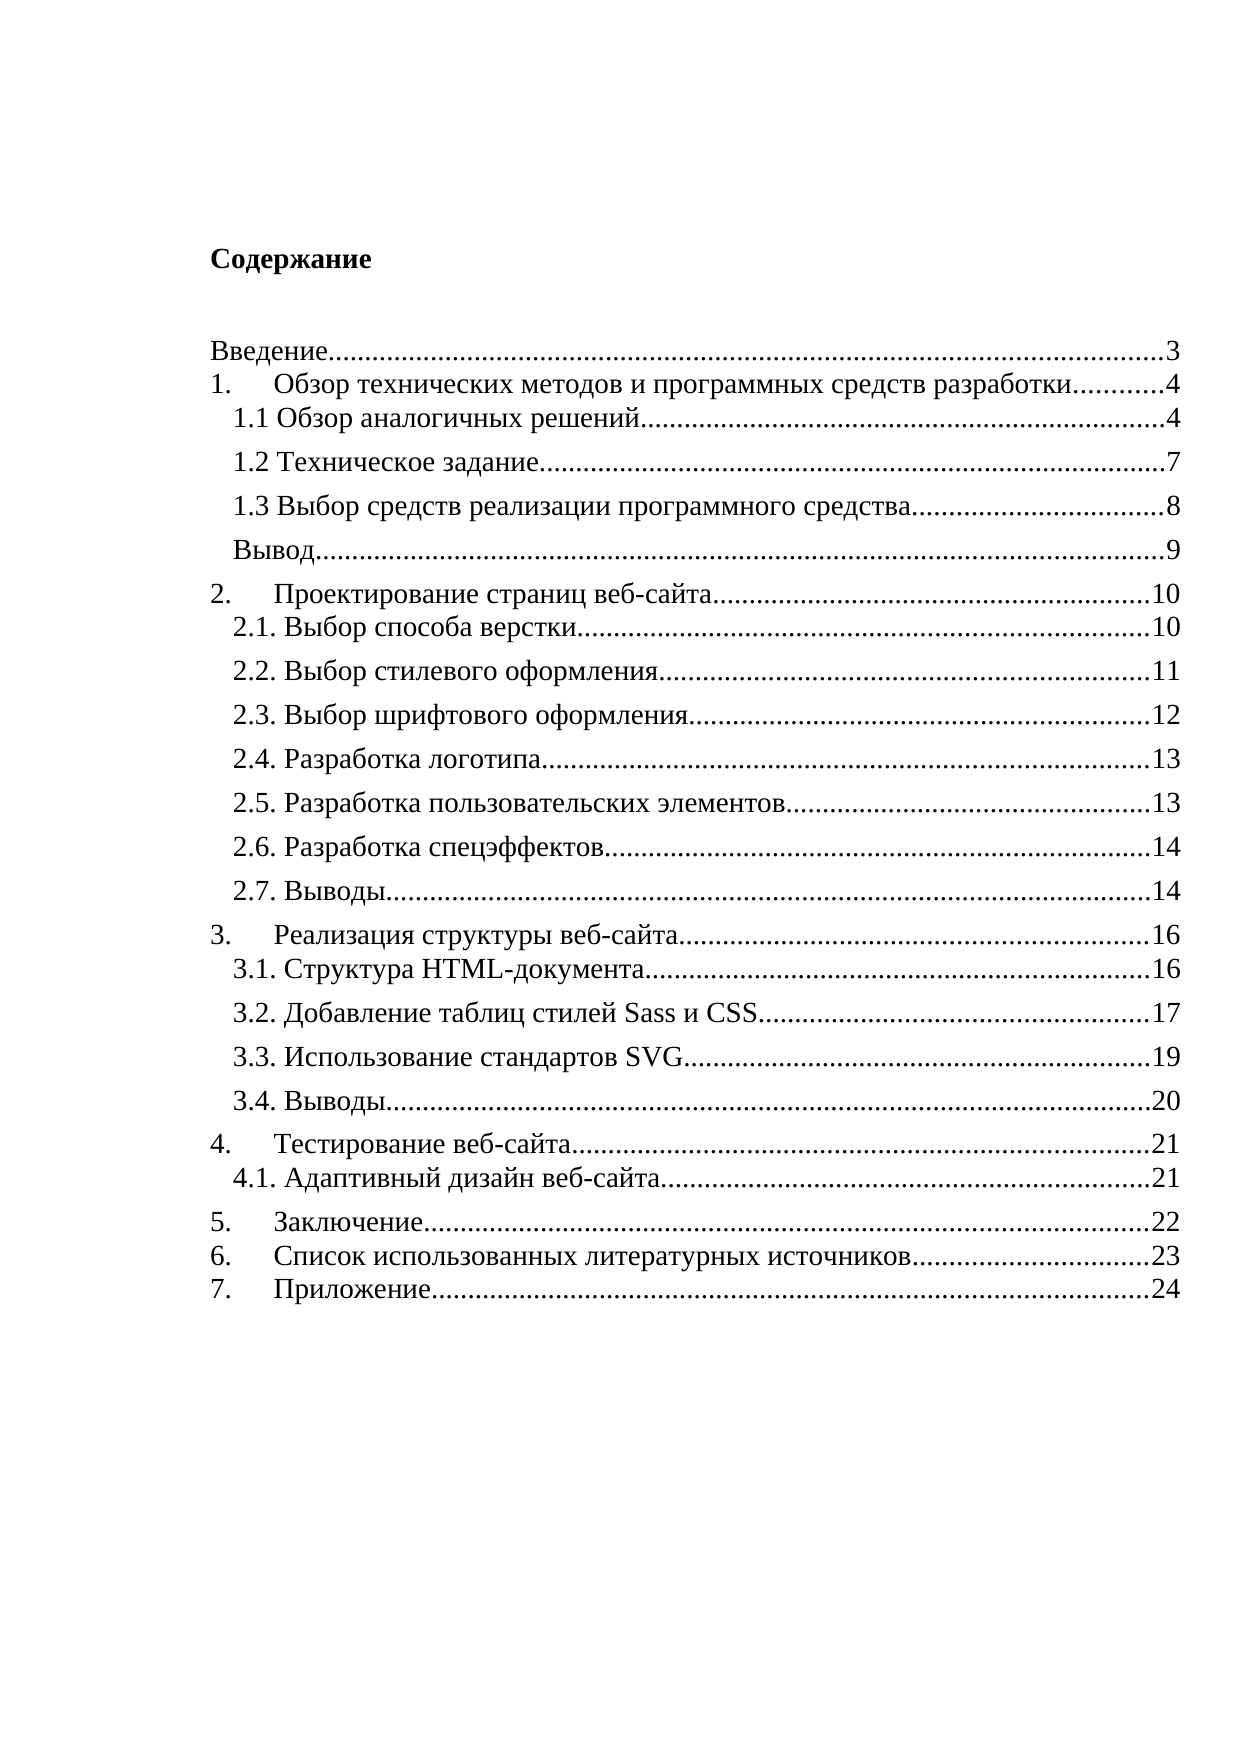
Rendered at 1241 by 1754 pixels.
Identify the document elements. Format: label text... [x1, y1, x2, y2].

text Содержание [136, 241, 1182, 274]
